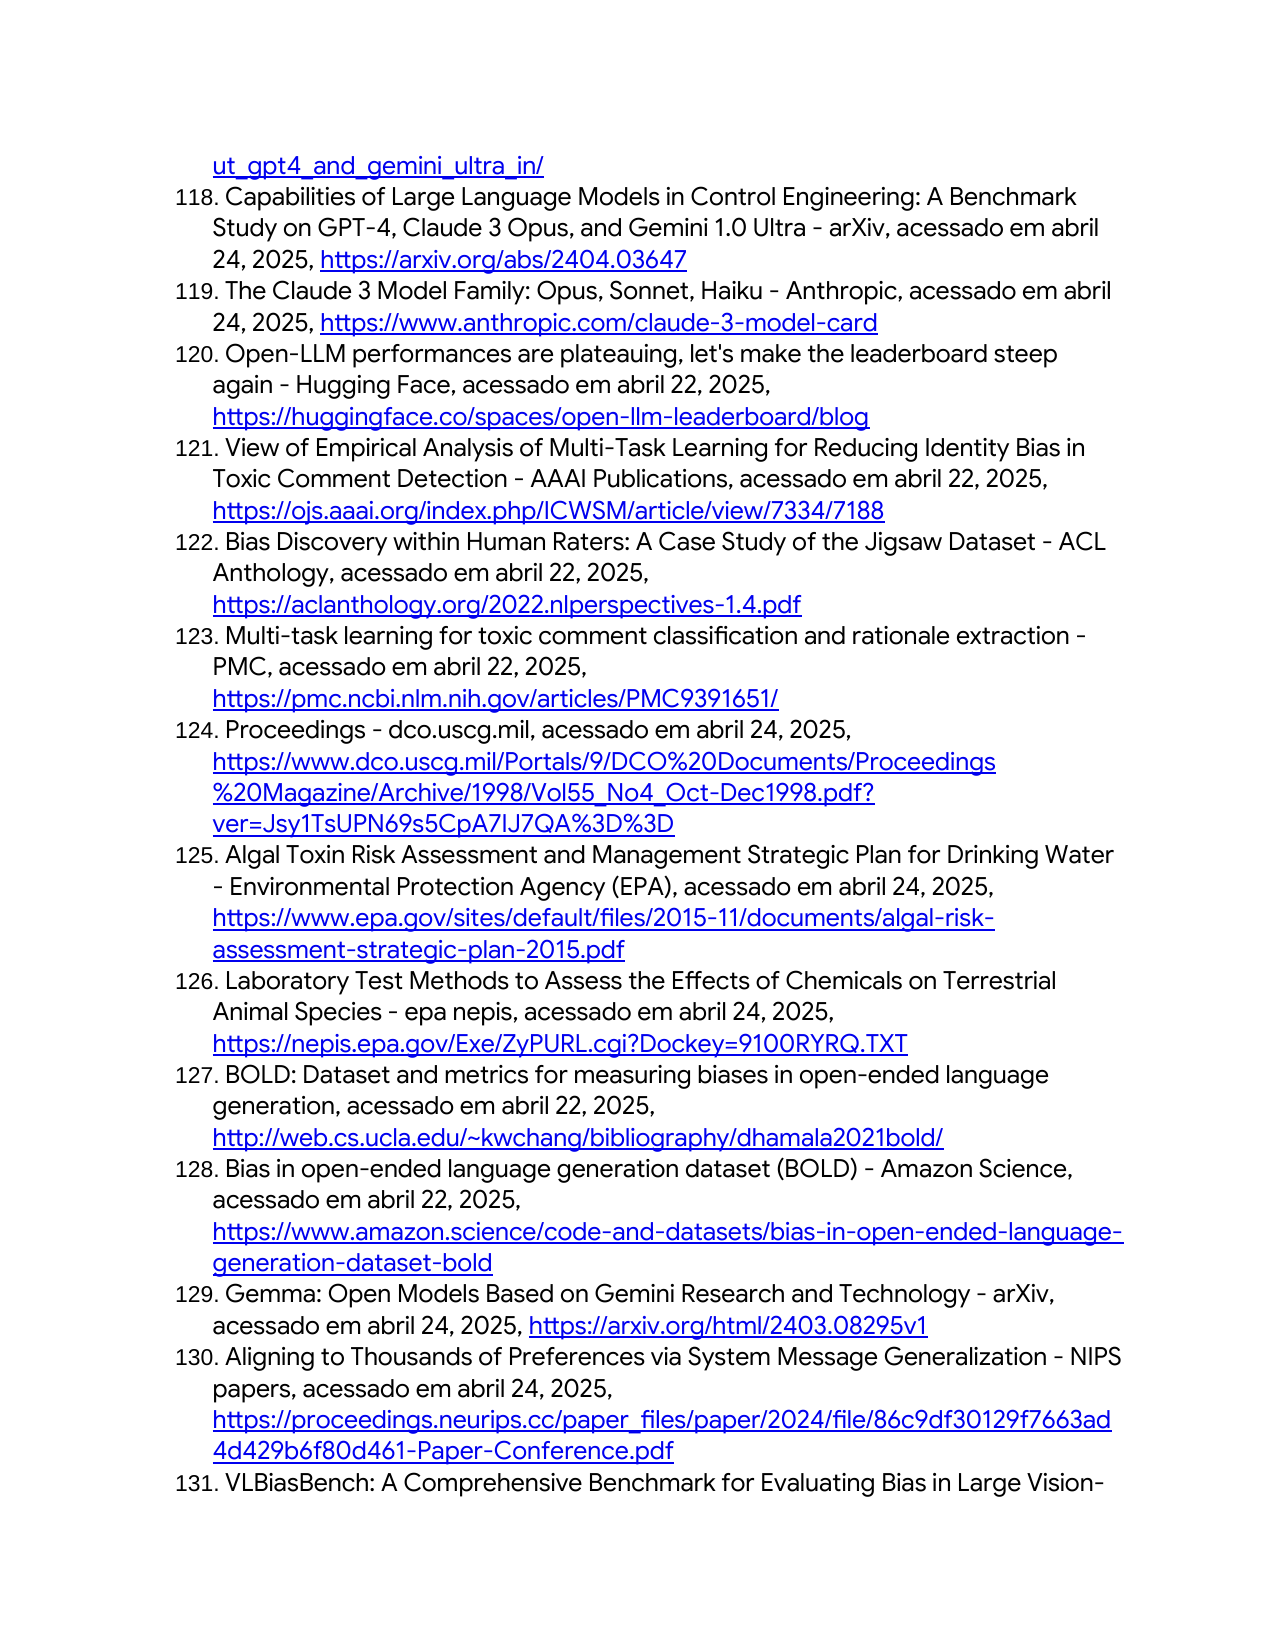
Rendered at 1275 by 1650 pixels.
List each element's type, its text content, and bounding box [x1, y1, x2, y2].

list Bias in open-ended language generation dataset (BOLD) - Amazon Science, acessado em abril 22, 2025, https://www.amazon.science/code-and-datasets/bias-in-open-ended-language-generation-dataset-bold [175, 1153, 1125, 1279]
list Proceedings - dco.uscg.mil, acessado em abril 24, 2025, https://www.dco.uscg.mil/Portals/9/DCO%20Documents/Proceedings%20Magazine/Archive/1998/Vol55_No4_Oct-Dec1998.pdf?ver=Jsy1TsUPN69s5CpA7IJ7QA%3D%3D [175, 714, 1125, 840]
list Capabilities of Large Language Models in Control Engineering: A Benchmark Study on GPT-4, Claude 3 Opus, and Gemini 1.0 Ultra - arXiv, acessado em abril 24, 2025, https://arxiv.org/abs/2404.03647 [175, 181, 1125, 275]
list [175, 1467, 1125, 1498]
list BOLD: Dataset and metrics for measuring biases in open-ended language generation, acessado em abril 22, 2025, http://web.cs.ucla.edu/~kwchang/bibliography/dhamala2021bold/ [175, 1059, 1125, 1153]
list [175, 150, 1125, 181]
list View of Empirical Analysis of Multi-Task Learning for Reducing Identity Bias in Toxic Comment Detection - AAAI Publications, acessado em abril 22, 2025, https://ojs.aaai.org/index.php/ICWSM/article/view/7334/7188 [175, 432, 1125, 526]
list Gemma: Open Models Based on Gemini Research and Technology - arXiv, acessado em abril 24, 2025, https://arxiv.org/html/2403.08295v1 [175, 1279, 1125, 1341]
list Bias Discovery within Human Raters: A Case Study of the Jigsaw Dataset - ACL Anthology, acessado em abril 22, 2025, https://aclanthology.org/2022.nlperspectives-1.4.pdf [175, 526, 1125, 620]
list Algal Toxin Risk Assessment and Management Strategic Plan for Drinking Water - Environmental Protection Agency (EPA), acessado em abril 24, 2025, https://www.epa.gov/sites/default/files/2015-11/documents/algal-risk-assessment-strategic-plan-2015.pdf [175, 840, 1125, 965]
list The Claude 3 Model Family: Opus, Sonnet, Haiku - Anthropic, acessado em abril 24, 2025, https://www.anthropic.com/claude-3-model-card [175, 275, 1125, 338]
list Aligning to Thousands of Preferences via System Message Generalization - NIPS papers, acessado em abril 24, 2025, https://proceedings.neurips.cc/paper_files/paper/2024/file/86c9df30129f7663ad4d429b6f80d461-Paper-Conference.pdf [175, 1341, 1125, 1467]
list Open-LLM performances are plateauing, let's make the leaderboard steep again - Hugging Face, acessado em abril 22, 2025, https://huggingface.co/spaces/open-llm-leaderboard/blog [175, 338, 1125, 432]
list Multi-task learning for toxic comment classification and rationale extraction - PMC, acessado em abril 22, 2025, https://pmc.ncbi.nlm.nih.gov/articles/PMC9391651/ [175, 620, 1125, 714]
list Laboratory Test Methods to Assess the Effects of Chemicals on Terrestrial Animal Species - epa nepis, acessado em abril 24, 2025, https://nepis.epa.gov/Exe/ZyPURL.cgi?Dockey=9100RYRQ.TXT [175, 965, 1125, 1059]
